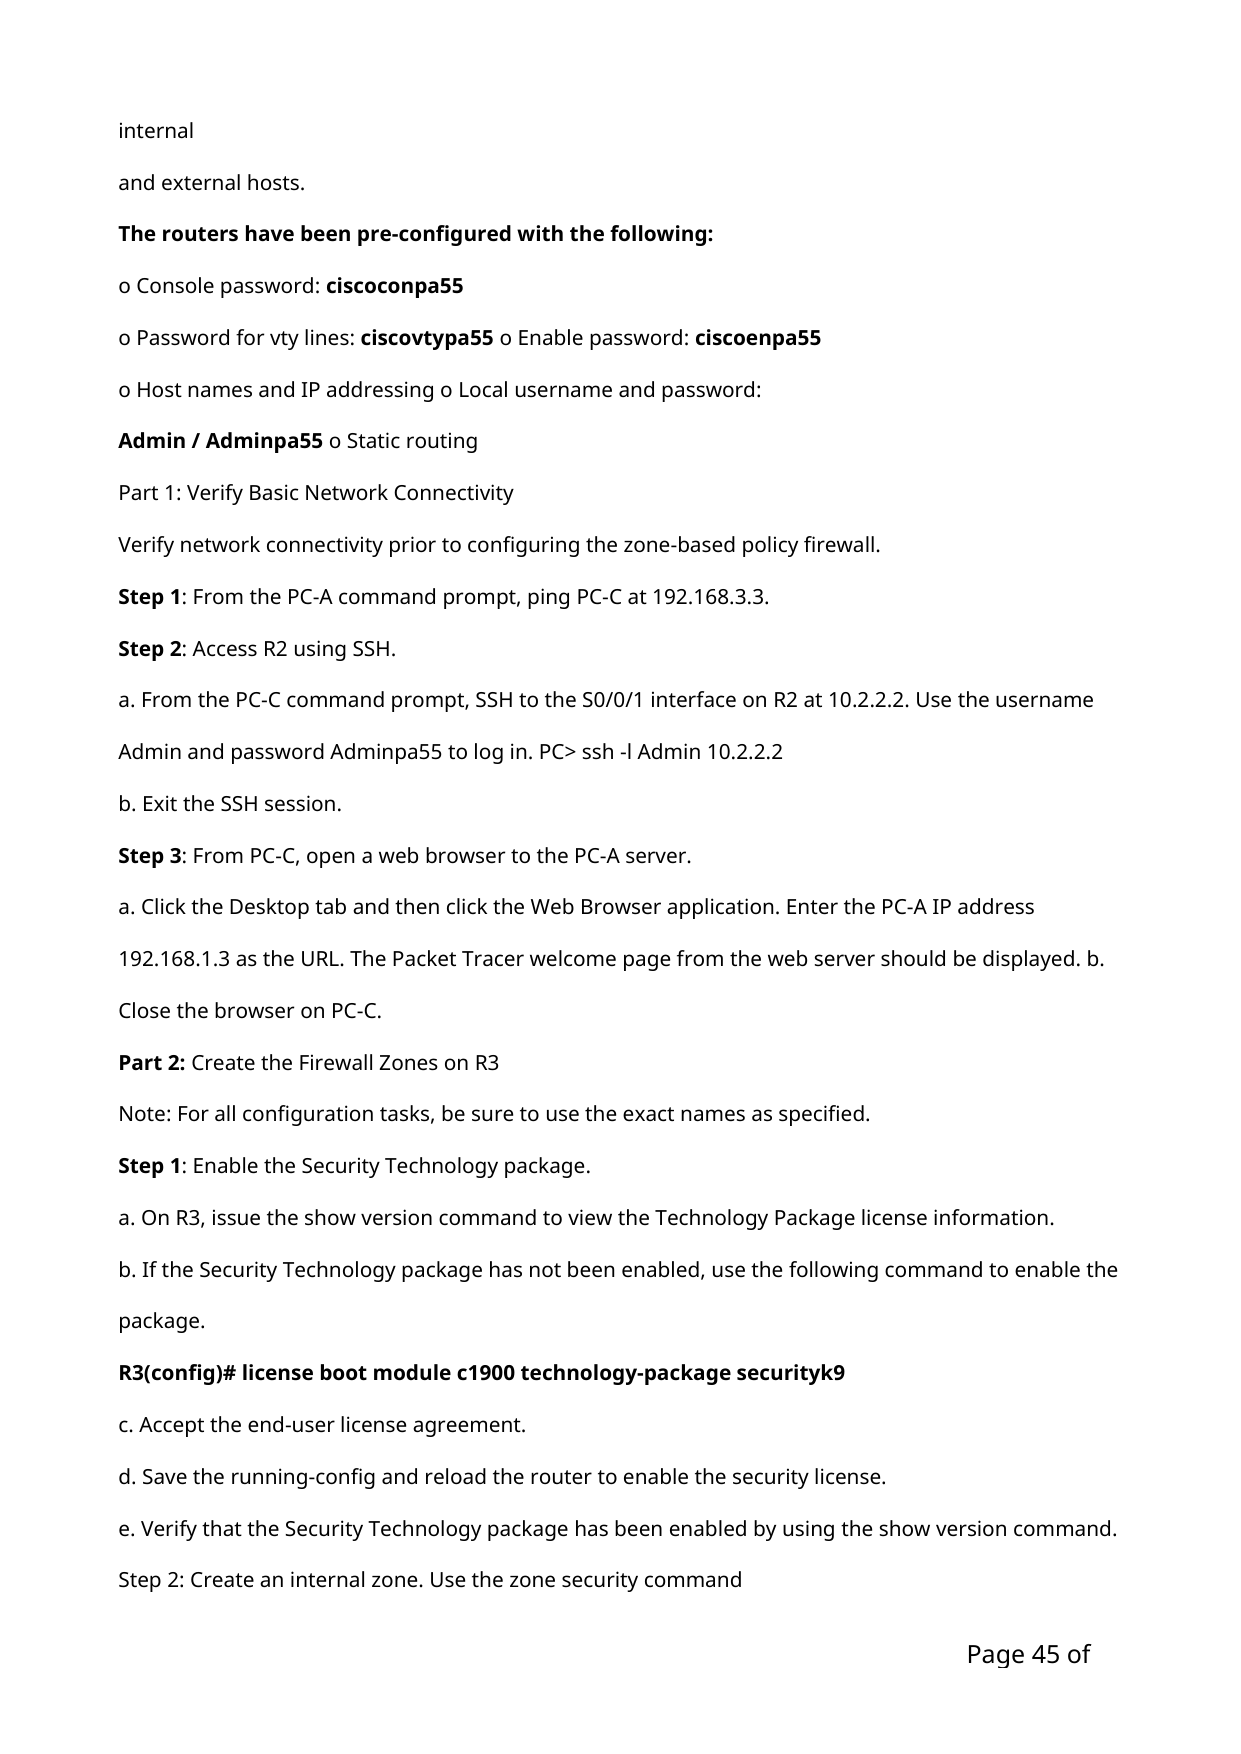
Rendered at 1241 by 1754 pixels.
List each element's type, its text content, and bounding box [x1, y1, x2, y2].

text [118, 117, 1135, 144]
text Part 2: Create the Firewall Zones on R3 [118, 1048, 1135, 1076]
text d. Save the running-config and reload the router to enable the security license. [118, 1463, 1135, 1490]
text b. If the Security Technology package has not been enabled, use the following command to enable the [118, 1256, 1135, 1283]
text c. Accept the end-user license agreement. [118, 1411, 1135, 1438]
text package. [118, 1307, 1135, 1334]
text Admin and password Adminpa55 to log in. PC> ssh -l Admin 10.2.2.2 [118, 738, 1135, 765]
text Step 1: Enable the Security Technology package. [118, 1152, 1135, 1179]
text and external hosts. [118, 168, 1135, 195]
text Step 2: Create an internal zone. Use the zone security command [118, 1566, 1135, 1593]
text o Console password: ciscoconpa55 [118, 272, 1135, 299]
text a. On R3, issue the show version command to view the Technology Package license information. [118, 1204, 1135, 1231]
text b. Exit the SSH session. [118, 790, 1135, 817]
text Step 1: From the PC-A command prompt, ping PC-C at 192.168.3.3. [118, 583, 1135, 609]
text a. From the PC-C command prompt, SSH to the S0/0/1 interface on R2 at 10.2.2.2. Use the username [118, 686, 1135, 713]
text Step 3: From PC-C, open a web browser to the PC-A server. [118, 841, 1135, 868]
text Close the browser on PC-C. [118, 997, 1135, 1024]
text R3(config)# license boot module c1900 technology-package securityk9 [118, 1359, 1135, 1386]
text The routers have been pre-configured with the following: [118, 220, 1135, 247]
text Note: For all configuration tasks, be sure to use the exact names as specified. [118, 1100, 1135, 1127]
text 192.168.1.3 as the URL. The Packet Tracer welcome page from the web server should be displayed. b. [118, 945, 1135, 972]
text e. Verify that the Security Technology package has been enabled by using the show version command. [118, 1514, 1135, 1541]
text Admin / Adminpa55 o Static routing [118, 427, 1135, 454]
text Part 1: Verify Basic Network Connectivity [118, 479, 1135, 506]
text a. Click the Desktop tab and then click the Web Browser application. Enter the PC-A IP address [118, 893, 1135, 920]
text Verify network connectivity prior to configuring the zone-based policy firewall. [118, 531, 1135, 558]
text o Password for vty lines: ciscovtypa55 o Enable password: ciscoenpa55 [118, 324, 1135, 351]
text o Host names and IP addressing o Local username and password: [118, 376, 1135, 402]
text Step 2: Access R2 using SSH. [118, 634, 1135, 661]
